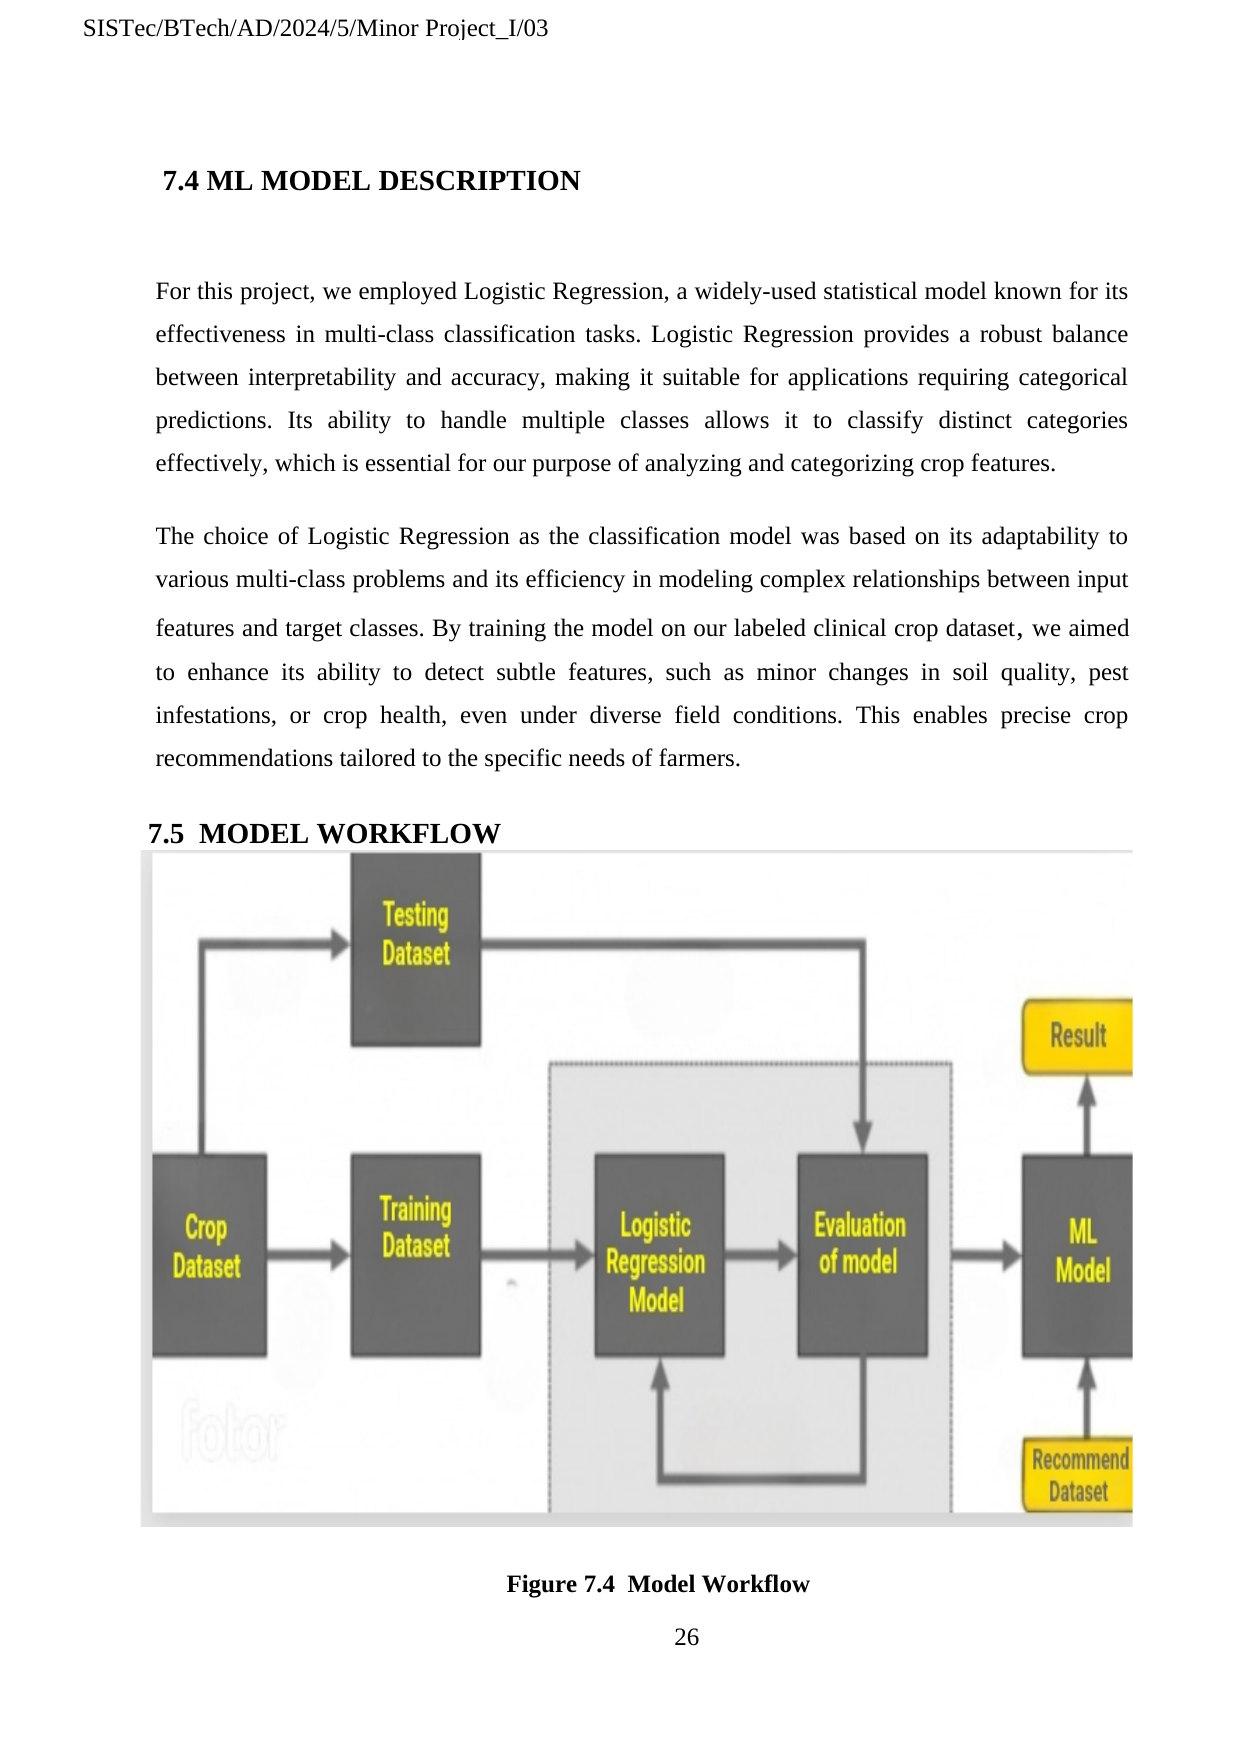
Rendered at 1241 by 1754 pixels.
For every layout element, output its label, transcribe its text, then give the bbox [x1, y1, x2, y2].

subtitle ML MODEL DESCRIPTION [162, 163, 1176, 196]
picture [140, 850, 1133, 1527]
subtitle MODEL WORKFLOW [148, 816, 1176, 849]
subtitle Figure 7.4 Model Workflow [506, 1569, 1176, 1598]
text The choice of Logistic Regression as the classification model was based on its adaptability to various multi-class problems and its efficiency in modeling complex relationships between input features and target classes. By training the model on our labeled clinical crop dataset, we aimed to enhance its ability to detect subtle features, such as minor changes in soil quality, pest infestations, or crop health, even under diverse field conditions. This enables precise crop recommendations tailored to the specific needs of farmers. [155, 521, 1129, 772]
text For this project, we employed Logistic Regression, a widely-used statistical model known for its effectiveness in multi-class classification tasks. Logistic Regression provides a robust balance between interpretability and accuracy, making it suitable for applications requiring categorical predictions. Its ability to handle multiple classes allows it to classify distinct categories effectively, which is essential for our purpose of analyzing and categorizing crop features. [155, 276, 1129, 477]
